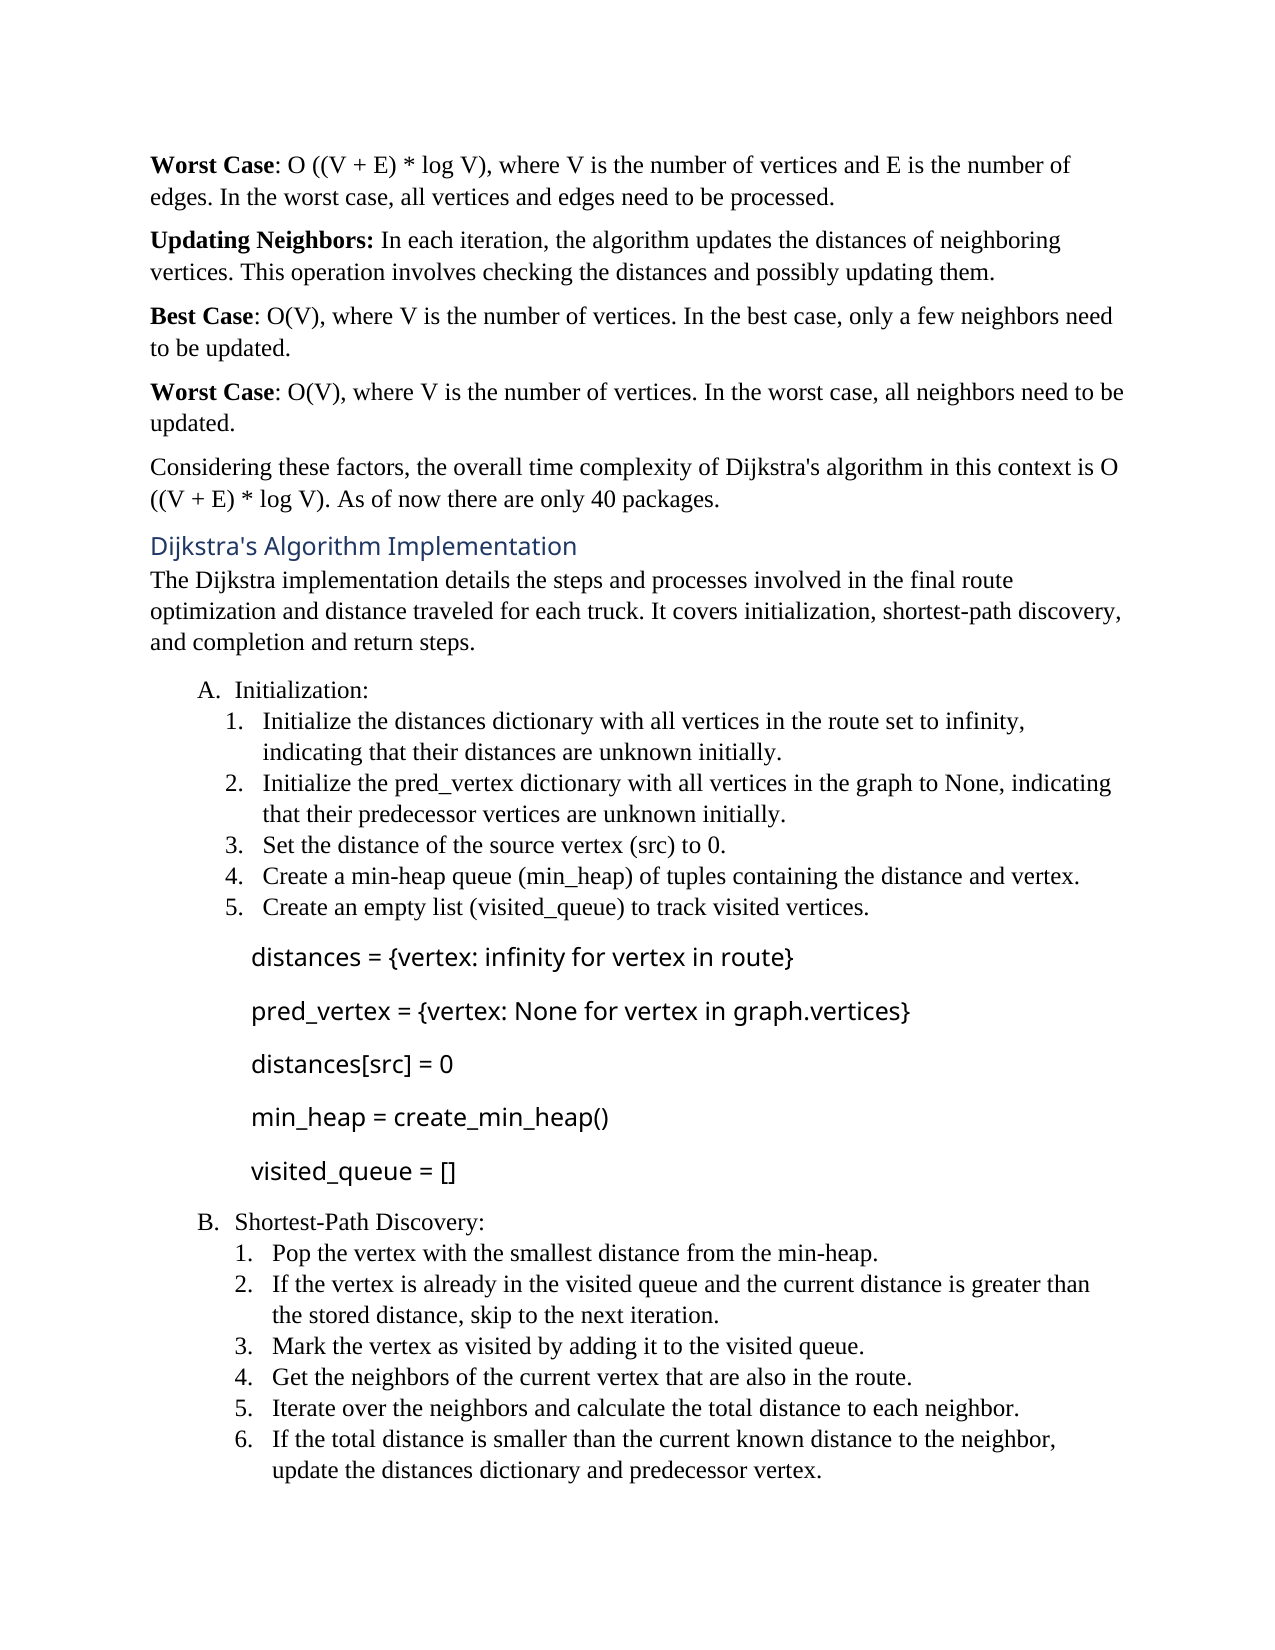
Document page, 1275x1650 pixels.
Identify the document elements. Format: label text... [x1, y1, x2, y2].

subtitle Dijkstra's Algorithm Implementation [150, 528, 1125, 562]
text distances = {vertex: infinity for vertex in route} [225, 940, 1125, 974]
text Considering these factors, the overall time complexity of Dijkstra's algorithm in this context is O ((V + E) * log V). As of now there are only 40 packages. [150, 452, 1125, 513]
text pred_vertex = {vertex: None for vertex in graph.vertices} [225, 993, 1125, 1027]
text Worst Case: O(V), where V is the number of vertices. In the worst case, all neighbors need to be updated. [150, 377, 1125, 437]
list Initialize the distances dictionary with all vertices in the route set to infinity, indicating that their distances are unknown initially. [225, 706, 1125, 766]
text visited_queue = [] [225, 1153, 1125, 1187]
list Iterate over the neighbors and calculate the total distance to each neighbor. [234, 1393, 1125, 1422]
list Set the distance of the source vertex (src) to 0. [225, 830, 1125, 859]
text distances[src] = 0 [225, 1047, 1125, 1081]
text Updating Neighbors: In each iteration, the algorithm updates the distances of neighboring vertices. This operation involves checking the distances and possibly updating them. [150, 226, 1125, 286]
list If the total distance is smaller than the current known distance to the neighbor, update the distances dictionary and predecessor vertex. [234, 1424, 1125, 1484]
list Initialize the pred_vertex dictionary with all vertices in the graph to None, indicating that their predecessor vertices are unknown initially. [225, 768, 1125, 828]
text The Dijkstra implementation details the steps and processes involved in the final route optimization and distance traveled for each truck. It covers initialization, shortest-path discovery, and completion and return steps. [150, 565, 1125, 656]
text Best Case: O(V), where V is the number of vertices. In the best case, only a few neighbors need to be updated. [150, 301, 1125, 362]
list Mark the vertex as visited by adding it to the visited queue. [234, 1331, 1125, 1360]
list Initialization: [197, 675, 1125, 703]
list Shortest-Path Discovery: [197, 1207, 1125, 1236]
text min_heap = create_min_heap() [225, 1100, 1125, 1134]
list Pop the vertex with the smallest distance from the min-heap. [234, 1238, 1125, 1267]
text Worst Case: O ((V + E) * log V), where V is the number of vertices and E is the number of edges. In the worst case, all vertices and edges need to be processed. [150, 150, 1125, 210]
list Create an empty list (visited_queue) to track visited vertices. [225, 892, 1125, 921]
list If the vertex is already in the visited queue and the current distance is greater than the stored distance, skip to the next iteration. [234, 1269, 1125, 1329]
list Get the neighbors of the current vertex that are also in the route. [234, 1362, 1125, 1391]
list Create a min-heap queue (min_heap) of tuples containing the distance and vertex. [225, 861, 1125, 890]
